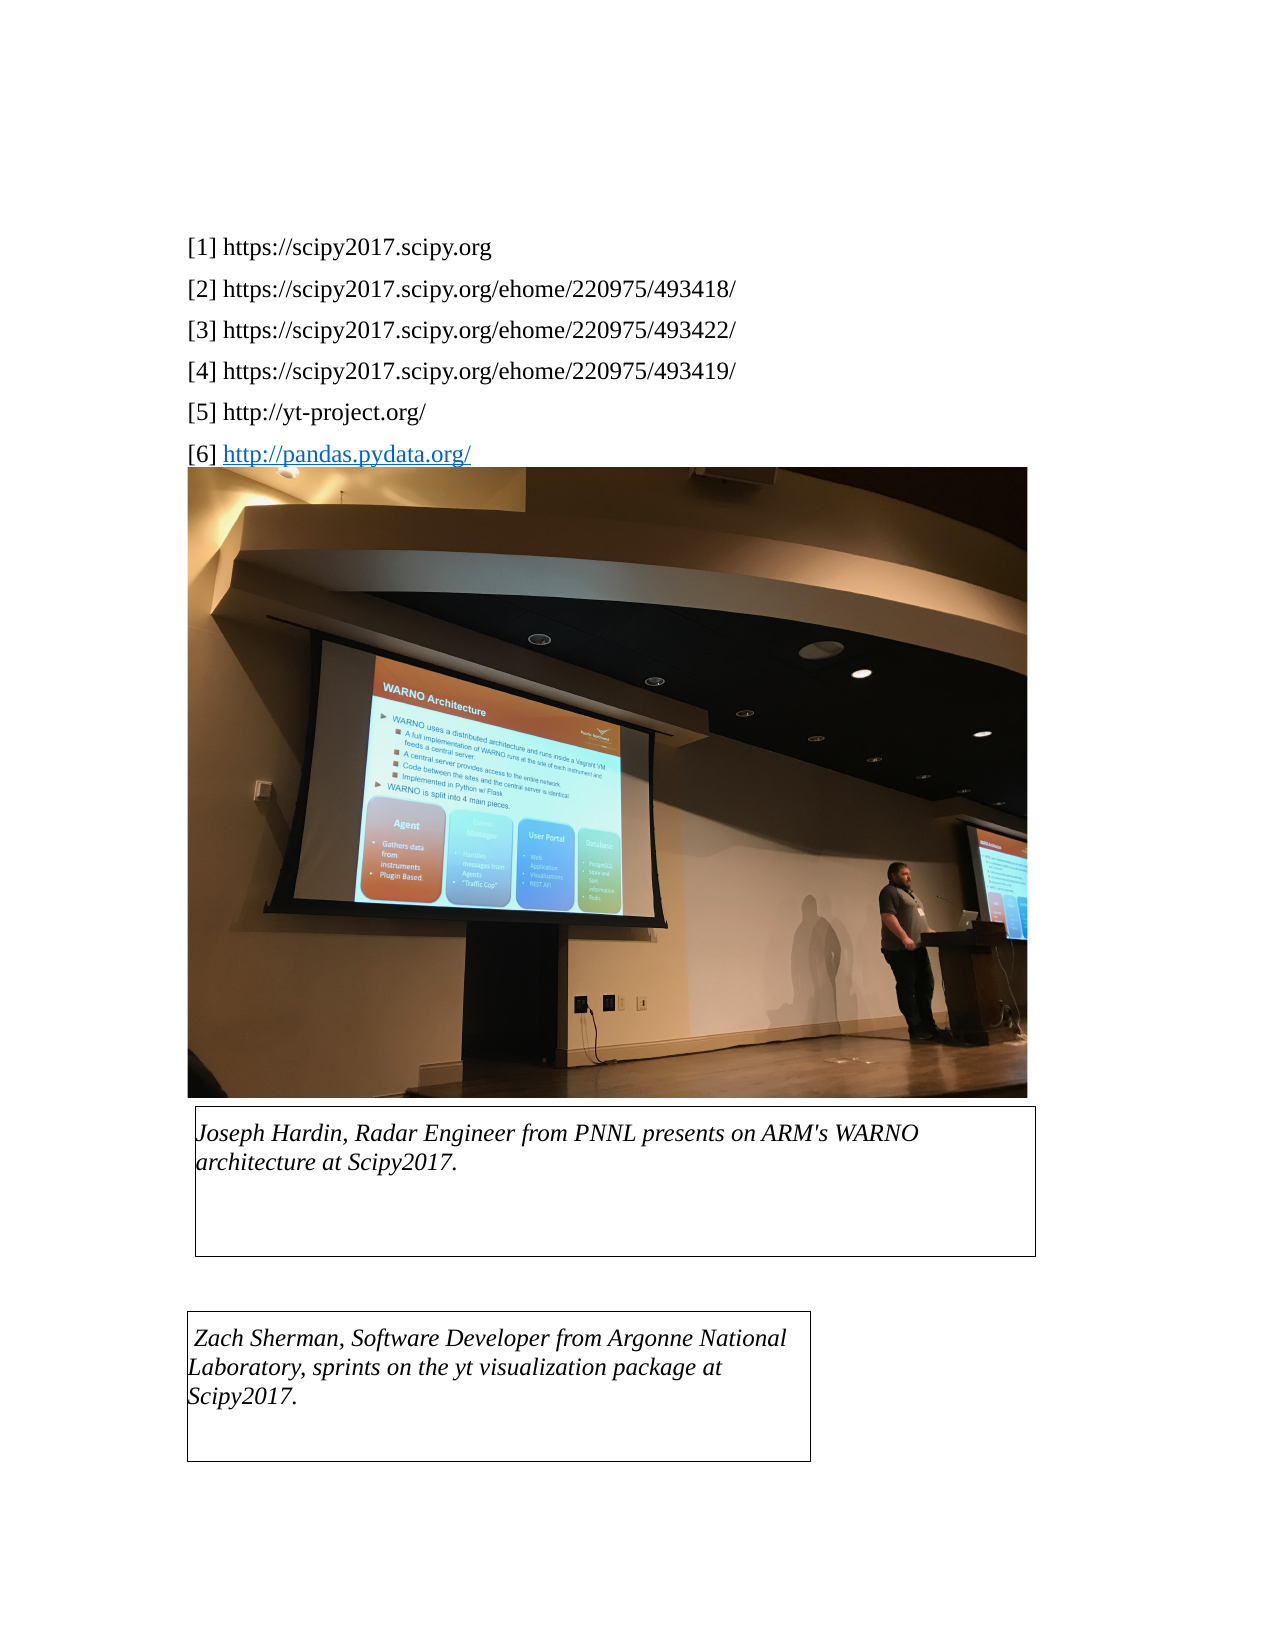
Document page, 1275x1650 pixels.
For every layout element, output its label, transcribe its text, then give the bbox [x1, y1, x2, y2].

picture [187, 467, 1028, 1098]
text [3] https://scipy2017.scipy.org/ehome/220975/493422/ [187, 315, 1087, 344]
text [4] https://scipy2017.scipy.org/ehome/220975/493419/ [187, 356, 1087, 385]
text [5] http://yt-project.org/ [187, 397, 1087, 426]
text [2] https://scipy2017.scipy.org/ehome/220975/493418/ [187, 274, 1087, 302]
text [1] https://scipy2017.scipy.org [187, 232, 1087, 261]
